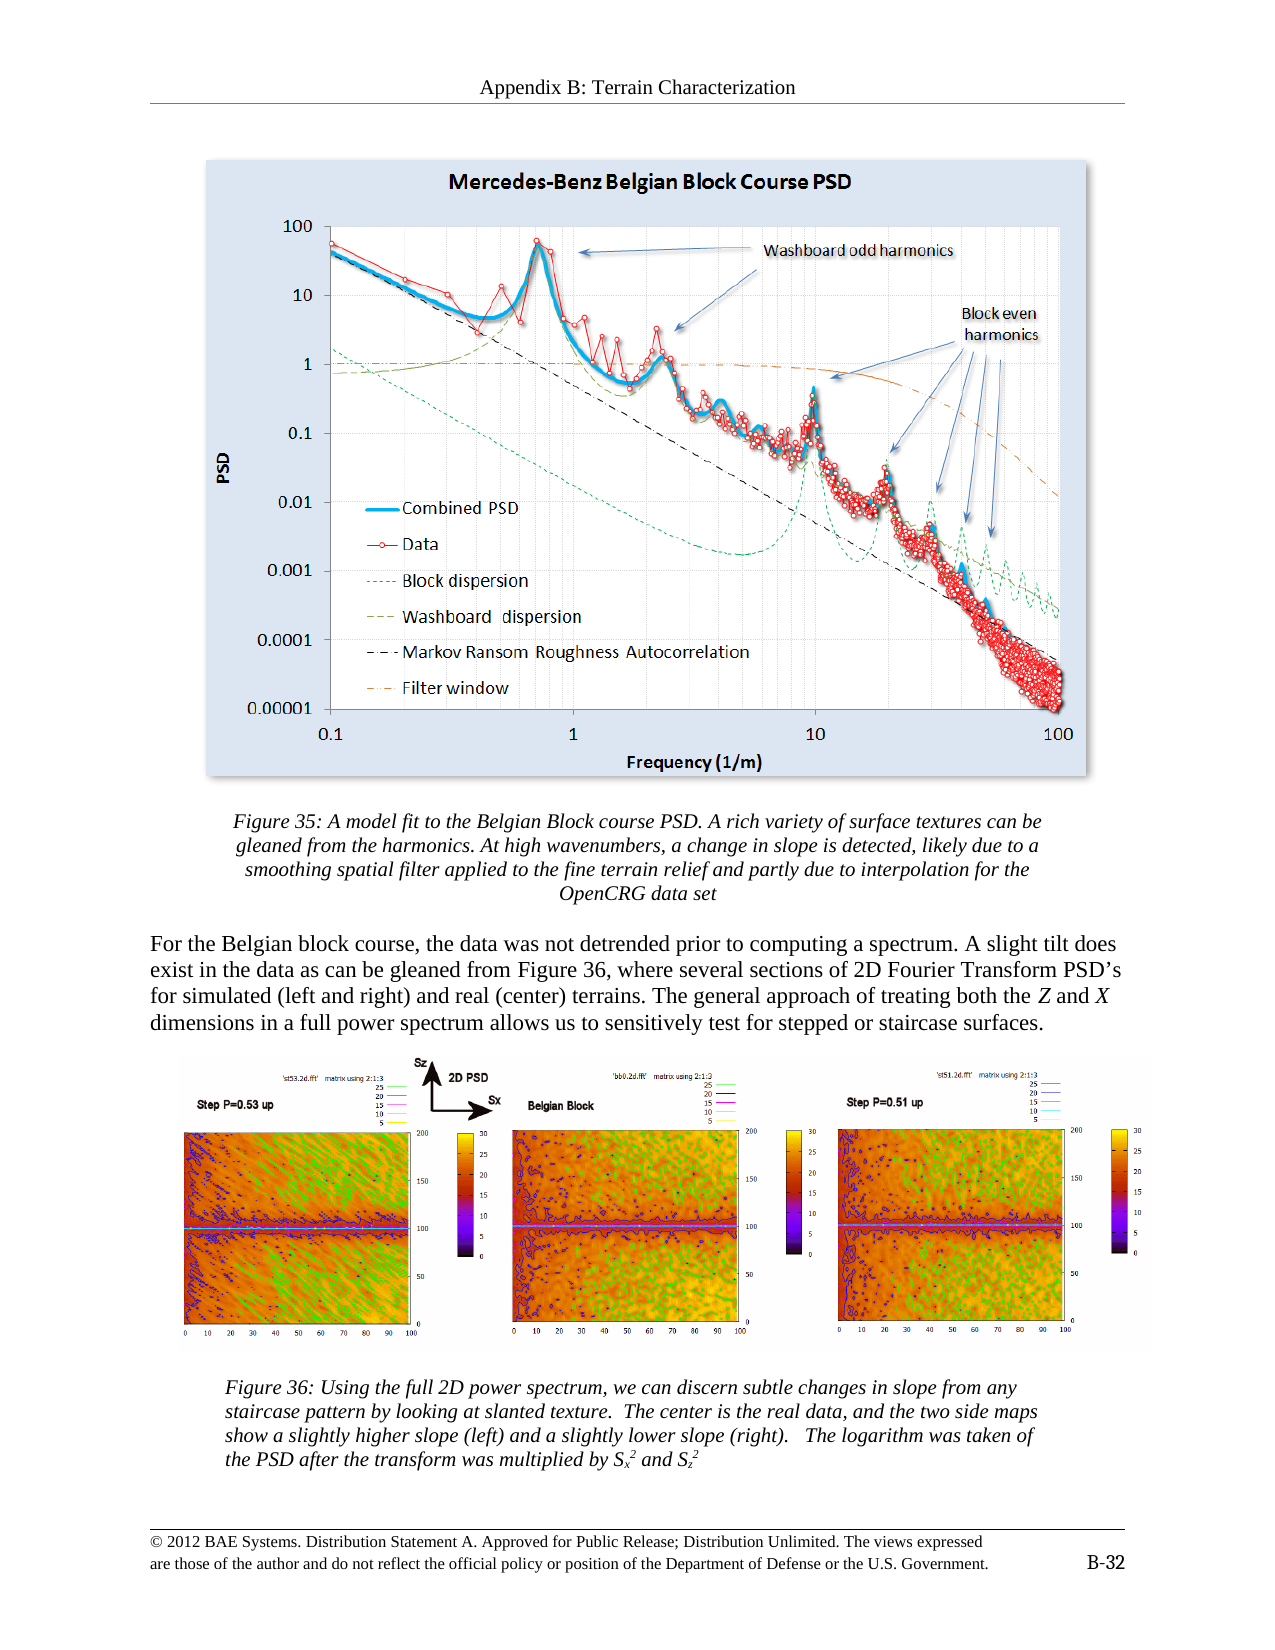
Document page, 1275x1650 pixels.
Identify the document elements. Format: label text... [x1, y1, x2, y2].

picture [206, 160, 1086, 776]
text For the Belgian block course, the data was not detrended prior to computing a spectrum. A slight tilt does exist in the data as can be gleaned from Figure 36, where several sections of 2D Fourier Transform PSD’s for simulated (left and right) and real (center) terrains. The general approach of treating both the Z and X dimensions in a full power spectrum allows us to sensitively test for stepped or staircase surfaces. [150, 930, 1125, 1035]
picture [178, 1056, 1154, 1352]
text Figure 36: Using the full 2D power spectrum, we can discern subtle changes in slope from any staircase pattern by looking at slanted texture. The center is the real data, and the two side maps show a slightly higher slope (left) and a slightly lower slope (right). The logarithm was taken of the PSD after the transform was multiplied by Sx2 and Sz2 [225, 1375, 1050, 1471]
text Figure 35: A model fit to the Belgian Block course PSD. A rich variety of surface textures can be gleaned from the harmonics. At high wavenumbers, a change in slope is detected, likely due to a smoothing spatial filter applied to the fine terrain relief and partly due to interpolation for the OpenCRG data set [225, 808, 1050, 905]
